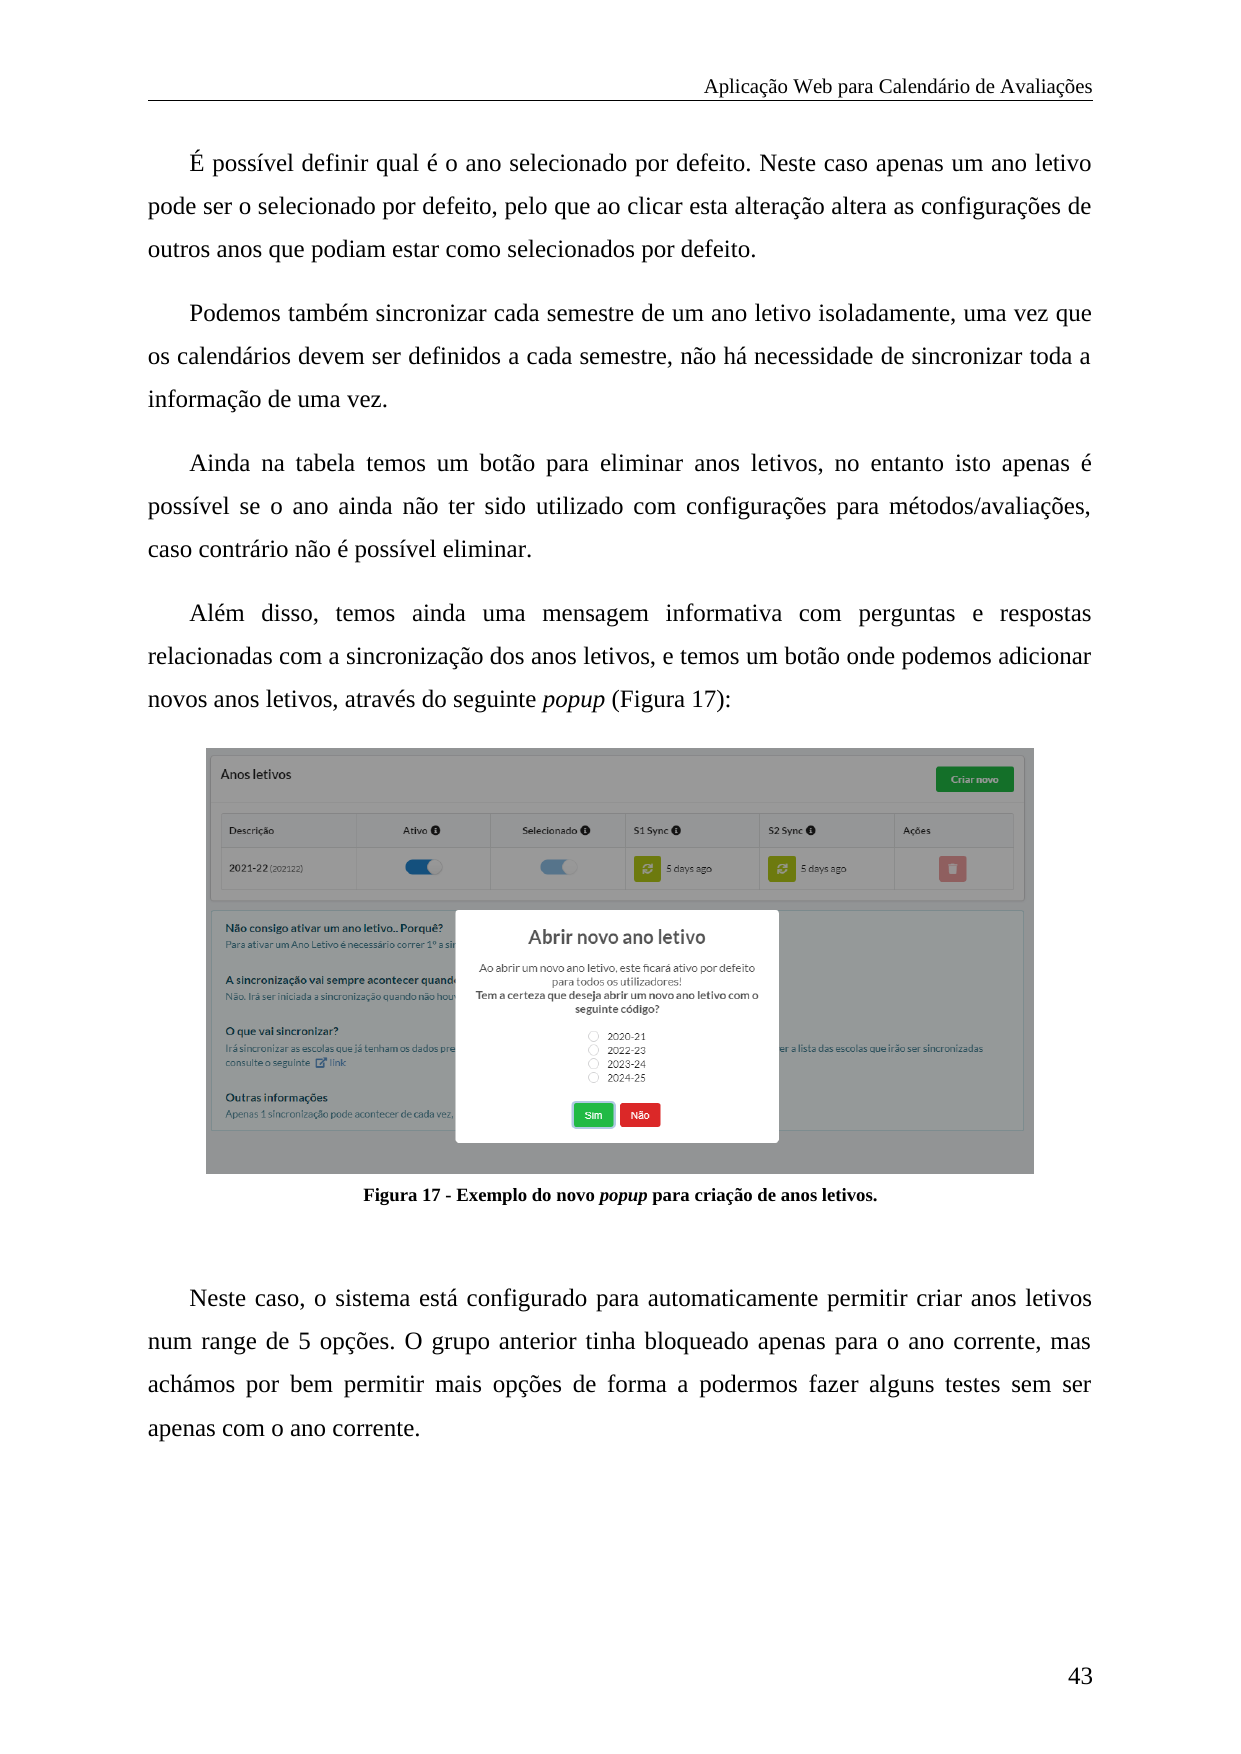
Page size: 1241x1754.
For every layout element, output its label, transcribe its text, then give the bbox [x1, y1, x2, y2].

text É possível definir qual é o ano selecionado por defeito. Neste caso apenas um ano letivo pode ser o selecionado por defeito, pelo que ao clicar esta alteração altera as configurações de outros anos que podiam estar como selecionados por defeito. [148, 148, 1093, 263]
text Além disso, temos ainda uma mensagem informativa com perguntas e respostas relacionadas com a sincronização dos anos letivos, e temos um botão onde podemos adicionar novos anos letivos, através do seguinte popup (Figura 17): [148, 598, 1093, 713]
picture [206, 748, 1034, 1174]
text Ainda na tabela temos um botão para eliminar anos letivos, no entanto isto apenas é possível se o ano ainda não ter sido utilizado com configurações para métodos/avaliações, caso contrário não é possível eliminar. [148, 448, 1093, 563]
text Podemos também sincronizar cada semestre de um ano letivo isoladamente, uma vez que os calendários devem ser definidos a cada semestre, não há necessidade de sincronizar toda a informação de uma vez. [148, 298, 1093, 413]
